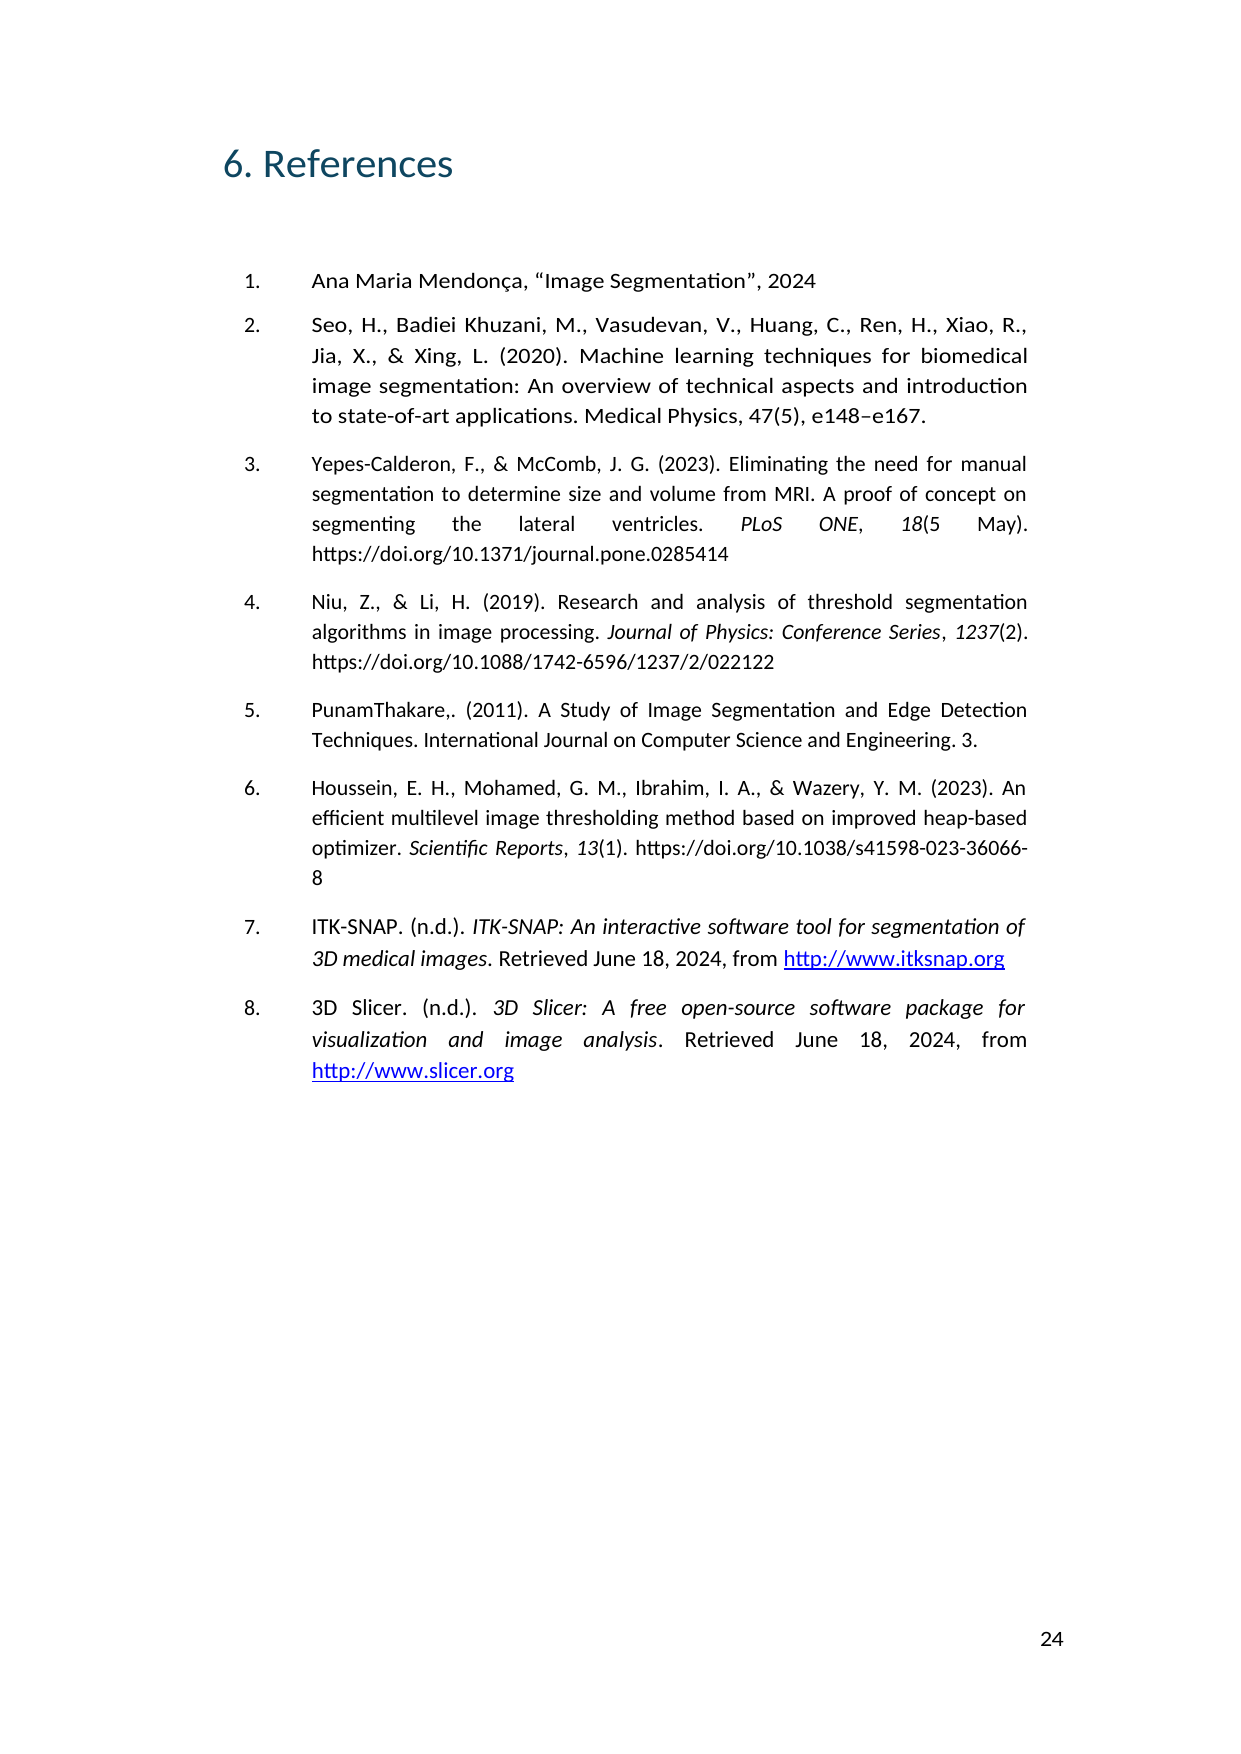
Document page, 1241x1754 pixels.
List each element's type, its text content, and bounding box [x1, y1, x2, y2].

list Yepes-Calderon, F., & McComb, J. G. (2023). Eliminating the need for manual segmentation to determine size and volume from MRI. A proof of concept on segmenting the lateral ventricles. PLoS ONE, 18(5 May). https://doi.org/10.1371/journal.pone.0285414 [244, 450, 1028, 567]
list 3D Slicer. (n.d.). 3D Slicer: A free open-source software package for visualization and image analysis. Retrieved June 18, 2024, from http://www.slicer.org [244, 993, 1028, 1084]
list Ana Maria Mendonça, “Image Segmentation”, 2024 [244, 267, 1196, 294]
list PunamThakare,. (2011). A Study of Image Segmentation and Edge Detection Techniques. International Journal on Computer Science and Engineering. 3. [244, 696, 1028, 753]
list Seo, H., Badiei Khuzani, M., Vasudevan, V., Huang, C., Ren, H., Xiao, R., Jia, X., & Xing, L. (2020). Machine learning techniques for biomedical image segmentation: An overview of technical aspects and introduction to state-of-art applications. Medical Physics, 47(5), e148–e167. [244, 312, 1028, 429]
list Niu, Z., & Li, H. (2019). Research and analysis of threshold segmentation algorithms in image processing. Journal of Physics: Conference Series, 1237(2). https://doi.org/10.1088/1742-6596/1237/2/022122 [244, 588, 1028, 675]
list ITK-SNAP. (n.d.). ITK-SNAP: An interactive software tool for segmentation of 3D medical images. Retrieved June 18, 2024, from http://www.itksnap.org [244, 912, 1028, 972]
subtitle References [223, 137, 1196, 187]
list Houssein, E. H., Mohamed, G. M., Ibrahim, I. A., & Wazery, Y. M. (2023). An efficient multilevel image thresholding method based on improved heap-based optimizer. Scientific Reports, 13(1). https://doi.org/10.1038/s41598-023-36066-8 [244, 774, 1028, 891]
